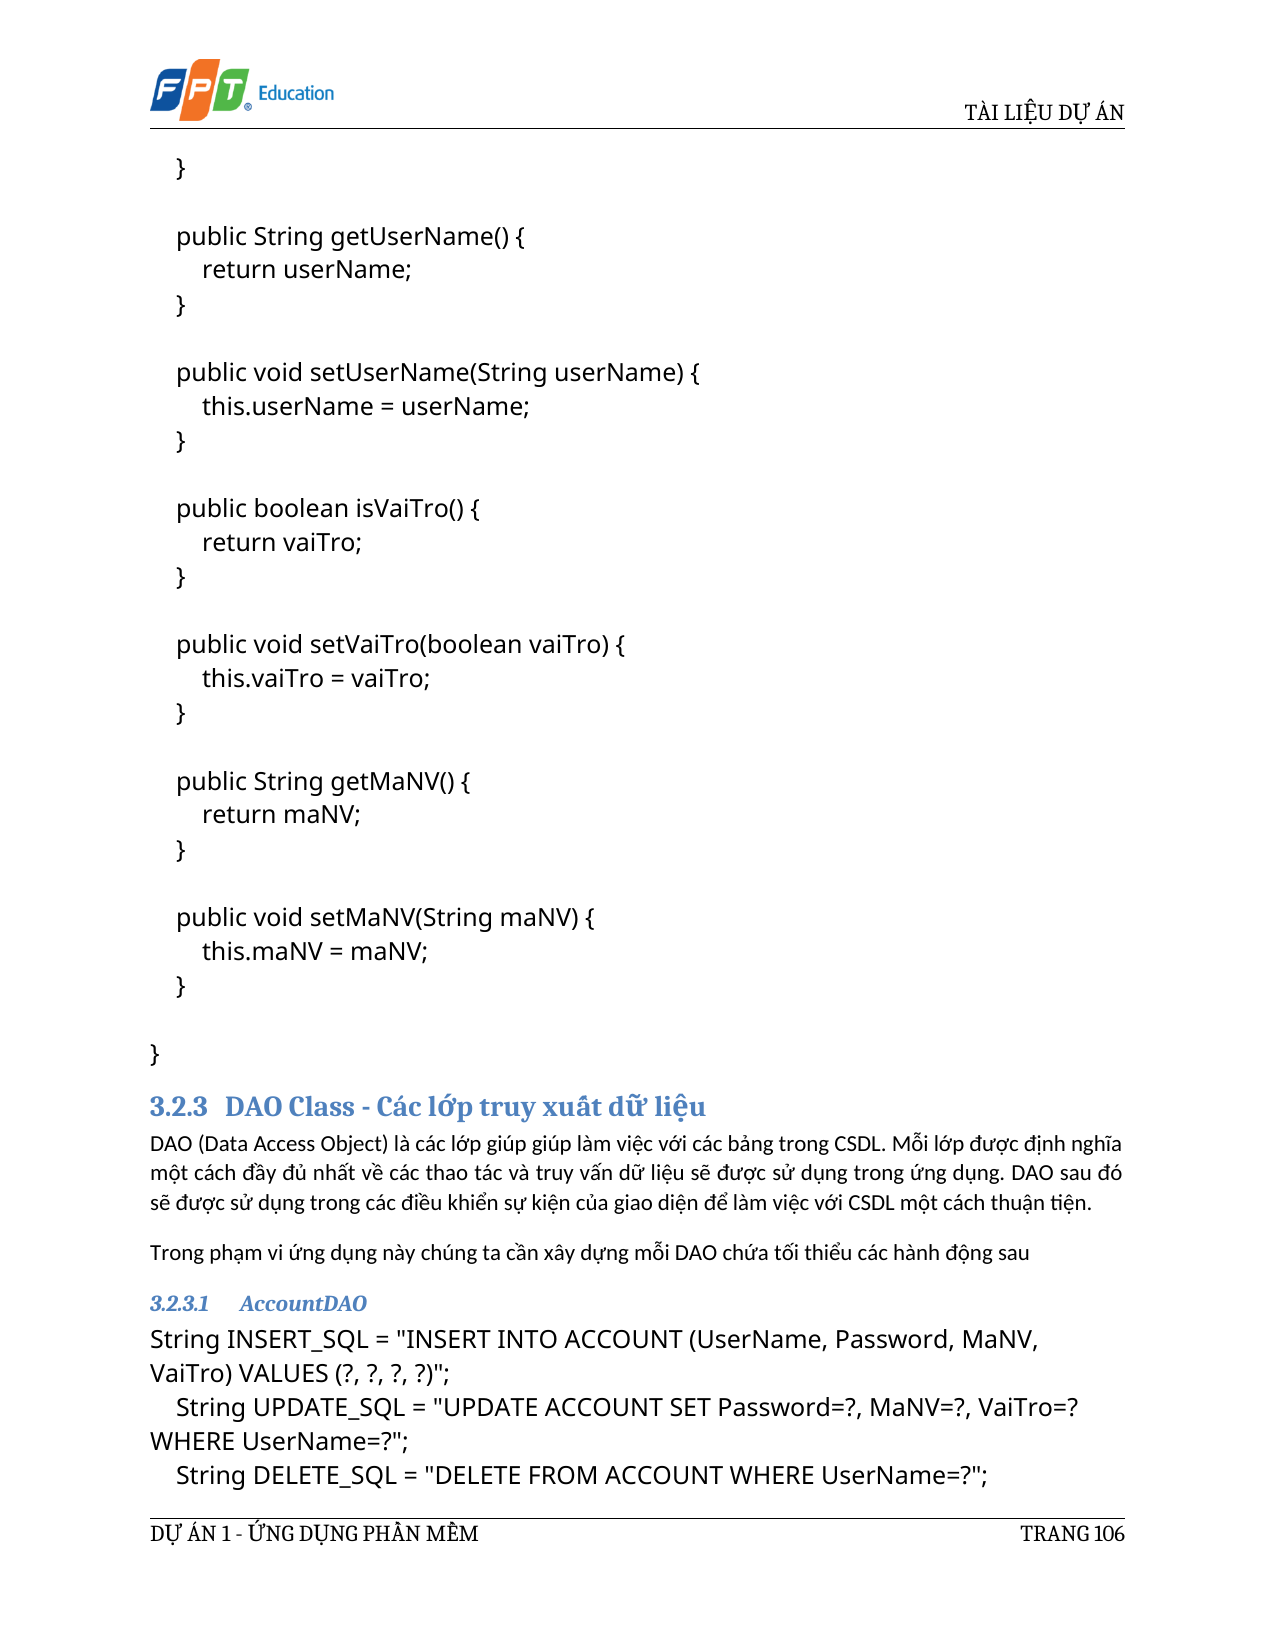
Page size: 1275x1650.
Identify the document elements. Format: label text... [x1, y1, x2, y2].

text this.vaiTro = vaiTro; [150, 661, 1125, 695]
text this.maNV = maNV; [150, 933, 1125, 967]
subtitle DAO Class - Các lớp truy xuất dữ liệu [150, 1091, 1125, 1124]
text } [150, 967, 1125, 1002]
text } [150, 422, 1125, 457]
text } [150, 831, 1125, 865]
text } [150, 286, 1125, 320]
text public String getMaNV() { [150, 763, 1125, 797]
text public String getUserName() { [150, 218, 1125, 252]
text Trong phạm vi ứng dụng này chúng ta cần xây dựng mỗi DAO chứa tối thiểu các hành động sau [150, 1238, 1125, 1266]
text public void setUserName(String userName) { [150, 354, 1125, 388]
text } [150, 1036, 1125, 1070]
text return maNV; [150, 797, 1125, 831]
text } [150, 559, 1125, 593]
text String UPDATE_SQL = "UPDATE ACCOUNT SET Password=?, MaNV=?, VaiTro=? WHERE UserName=?"; [150, 1389, 1125, 1457]
text return vaiTro; [150, 525, 1125, 559]
text public void setMaNV(String maNV) { [150, 899, 1125, 933]
text String DELETE_SQL = "DELETE FROM ACCOUNT WHERE UserName=?"; [150, 1457, 1125, 1492]
text } [150, 695, 1125, 729]
text DAO (Data Access Object) là các lớp giúp giúp làm việc với các bảng trong CSDL. Mỗi lớp được định nghĩa một cách đầy đủ nhất về các thao tác và truy vấn dữ liệu sẽ được sử dụng trong ứng dụng. DAO sau đó sẽ được sử dụng trong các điều khiển sự kiện của giao diện để làm việc với CSDL một cách thuận tiện. [150, 1129, 1125, 1216]
text public boolean isVaiTro() { [150, 491, 1125, 525]
subtitle AccountDAO [150, 1291, 1125, 1317]
text public void setVaiTro(boolean vaiTro) { [150, 627, 1125, 661]
picture [150, 59, 336, 121]
text this.userName = userName; [150, 388, 1125, 422]
text return userName; [150, 252, 1125, 286]
text String INSERT_SQL = "INSERT INTO ACCOUNT (UserName, Password, MaNV, VaiTro) VALUES (?, ?, ?, ?)"; [150, 1321, 1125, 1389]
text } [150, 150, 1125, 184]
